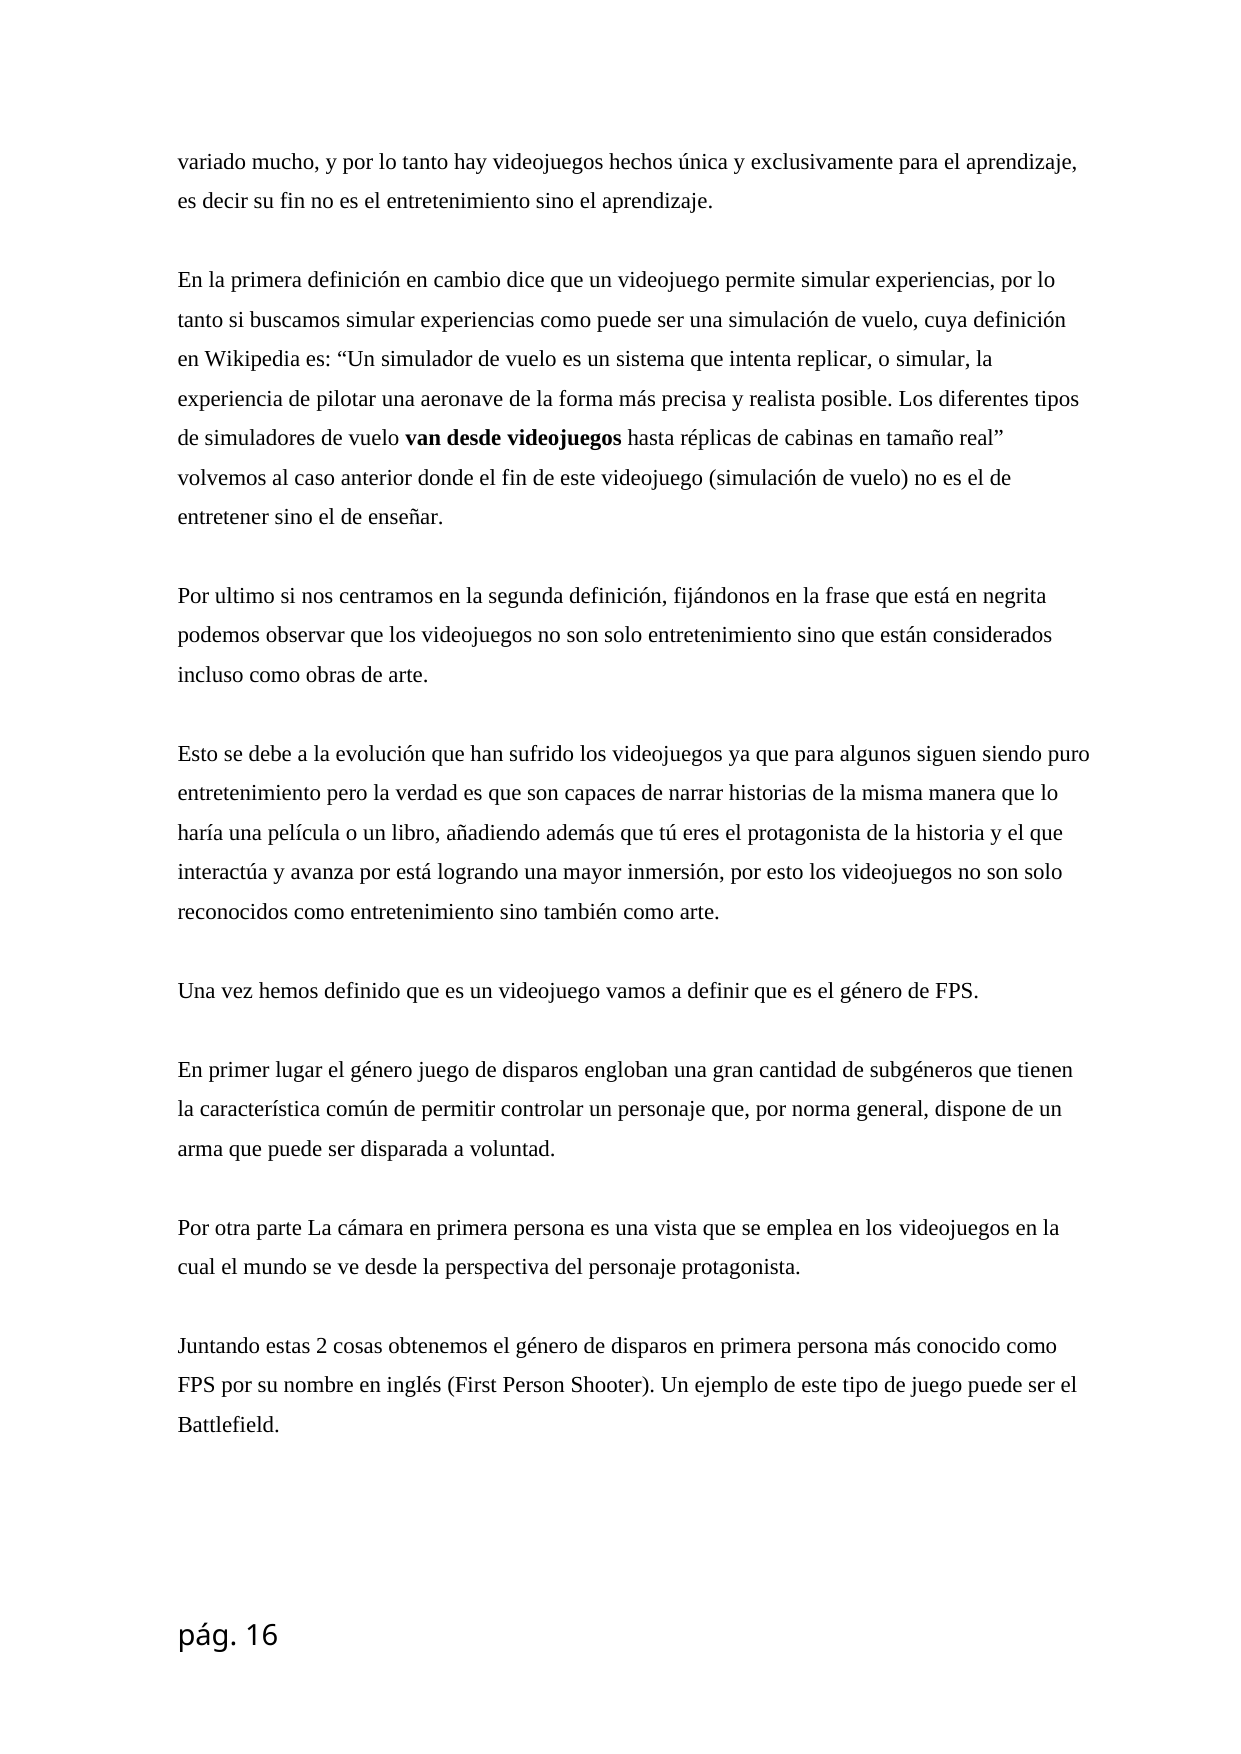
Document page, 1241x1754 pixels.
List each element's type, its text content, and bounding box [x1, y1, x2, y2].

text Una vez hemos definido que es un videojuego vamos a definir que es el género de FPS. [177, 977, 1092, 1003]
text Por otra parte La cámara en primera persona es una vista que se emplea en los videojuegos en la cual el mundo se ve desde la perspectiva del personaje protagonista. [177, 1214, 1092, 1279]
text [177, 148, 1092, 213]
text Esto se debe a la evolución que han sufrido los videojuegos ya que para algunos siguen siendo puro entretenimiento pero la verdad es que son capaces de narrar historias de la misma manera que lo haría una película o un libro, añadiendo además que tú eres el protagonista de la historia y el que interactúa y avanza por está logrando una mayor inmersión, por esto los videojuegos no son solo reconocidos como entretenimiento sino también como arte. [177, 740, 1092, 924]
text Juntando estas 2 cosas obtenemos el género de disparos en primera persona más conocido como FPS por su nombre en inglés (First Person Shooter). Un ejemplo de este tipo de juego puede ser el Battlefield. [177, 1332, 1092, 1437]
text Por ultimo si nos centramos en la segunda definición, fijándonos en la frase que está en negrita podemos observar que los videojuegos no son solo entretenimiento sino que están considerados incluso como obras de arte. [177, 582, 1092, 687]
text En la primera definición en cambio dice que un videojuego permite simular experiencias, por lo tanto si buscamos simular experiencias como puede ser una simulación de vuelo, cuya definición en Wikipedia es: “Un simulador de vuelo es un sistema que intenta replicar, o simular, la experiencia de pilotar una aeronave de la forma más precisa y realista posible. Los diferentes tipos de simuladores de vuelo van desde videojuegos hasta réplicas de cabinas en tamaño real” volvemos al caso anterior donde el fin de este videojuego (simulación de vuelo) no es el de entretener sino el de enseñar. [177, 266, 1092, 529]
text En primer lugar el género juego de disparos engloban una gran cantidad de subgéneros que tienen la característica común de permitir controlar un personaje que, por norma general, dispone de un arma que puede ser disparada a voluntad. [177, 1056, 1092, 1161]
